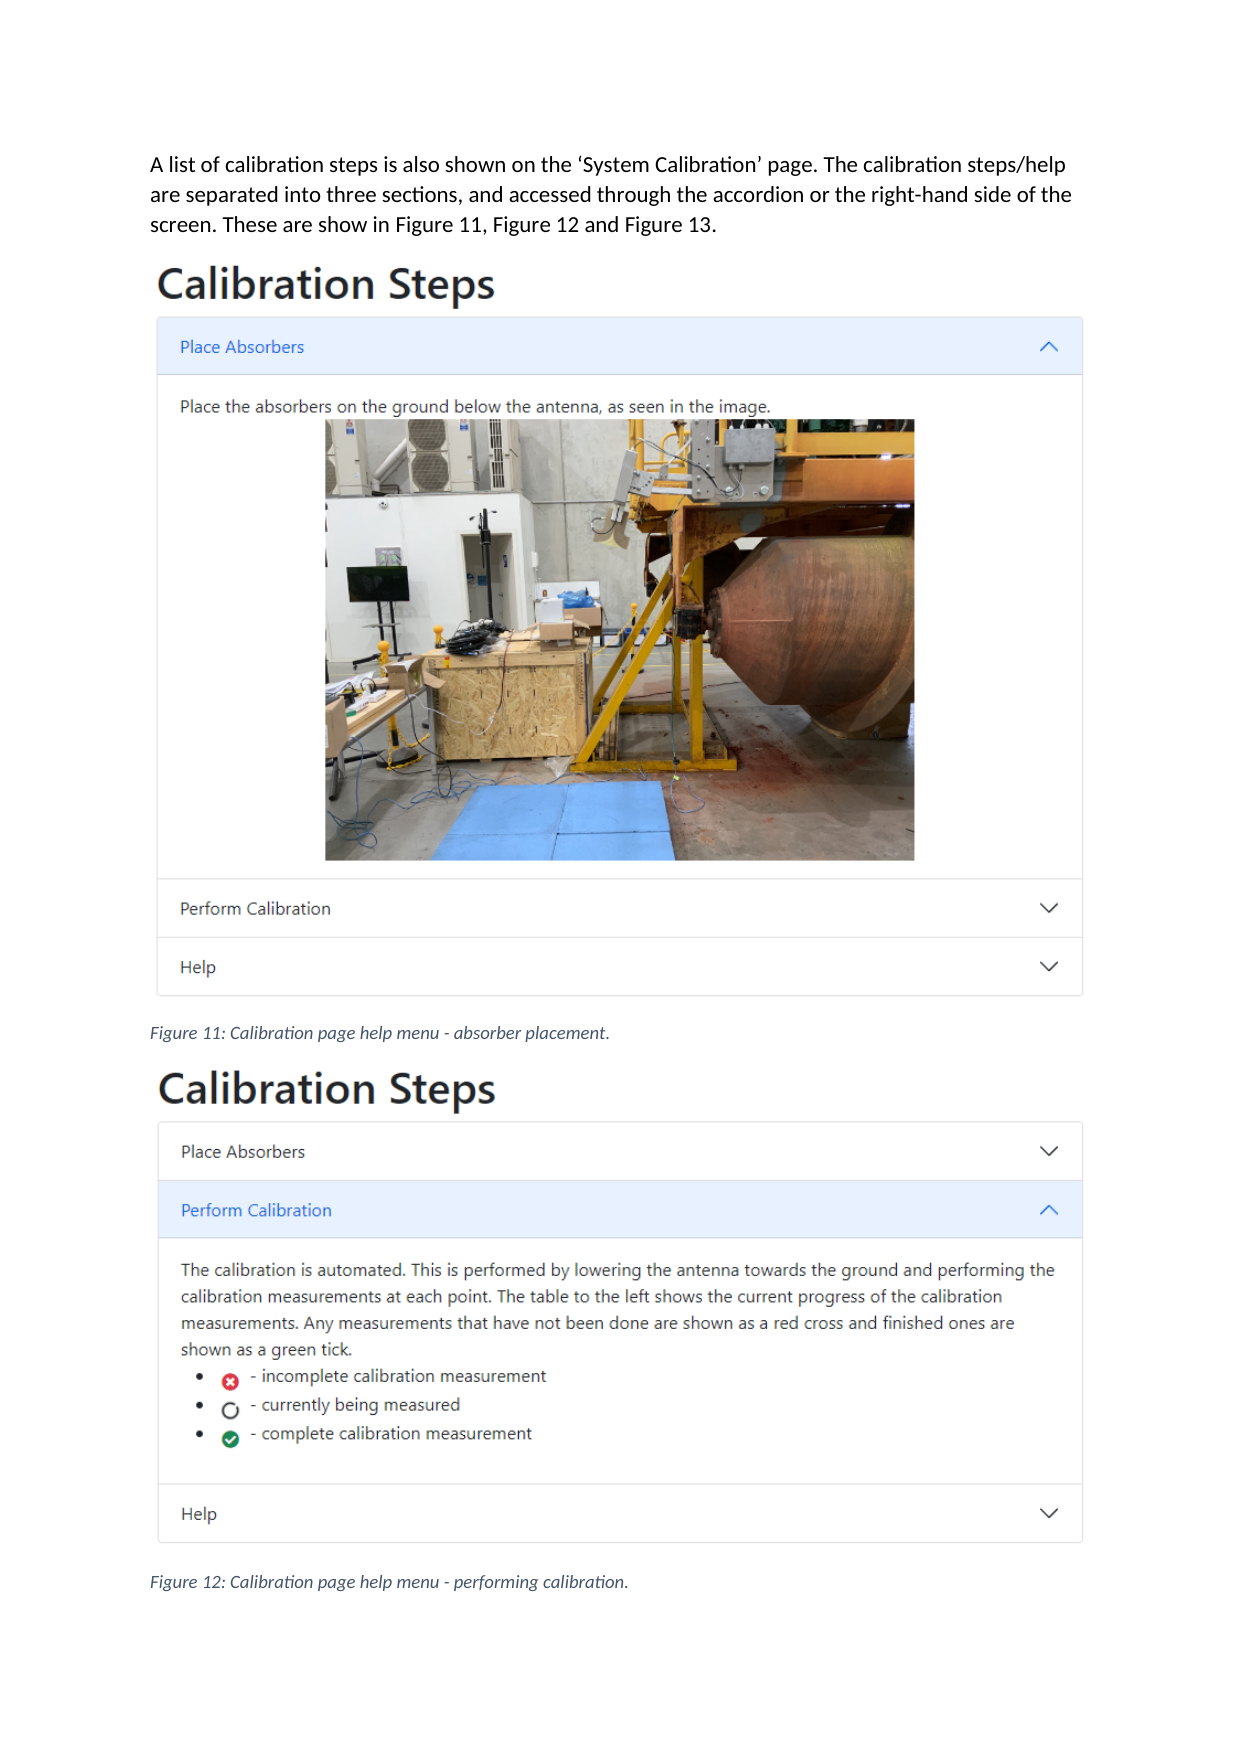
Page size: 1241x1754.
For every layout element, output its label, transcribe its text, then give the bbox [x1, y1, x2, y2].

text Figure 11: Calibration page help menu - absorber placement. [150, 1021, 1090, 1044]
text Figure 12: Calibration page help menu - performing calibration. [150, 1570, 1090, 1593]
text A list of calibration steps is also shown on the ‘System Calibration’ page. The calibration steps/help are separated into three sections, and accessed through the accordion or the right-hand side of the screen. These are show in Figure 11, Figure 12 and Figure 13. [150, 150, 1090, 238]
